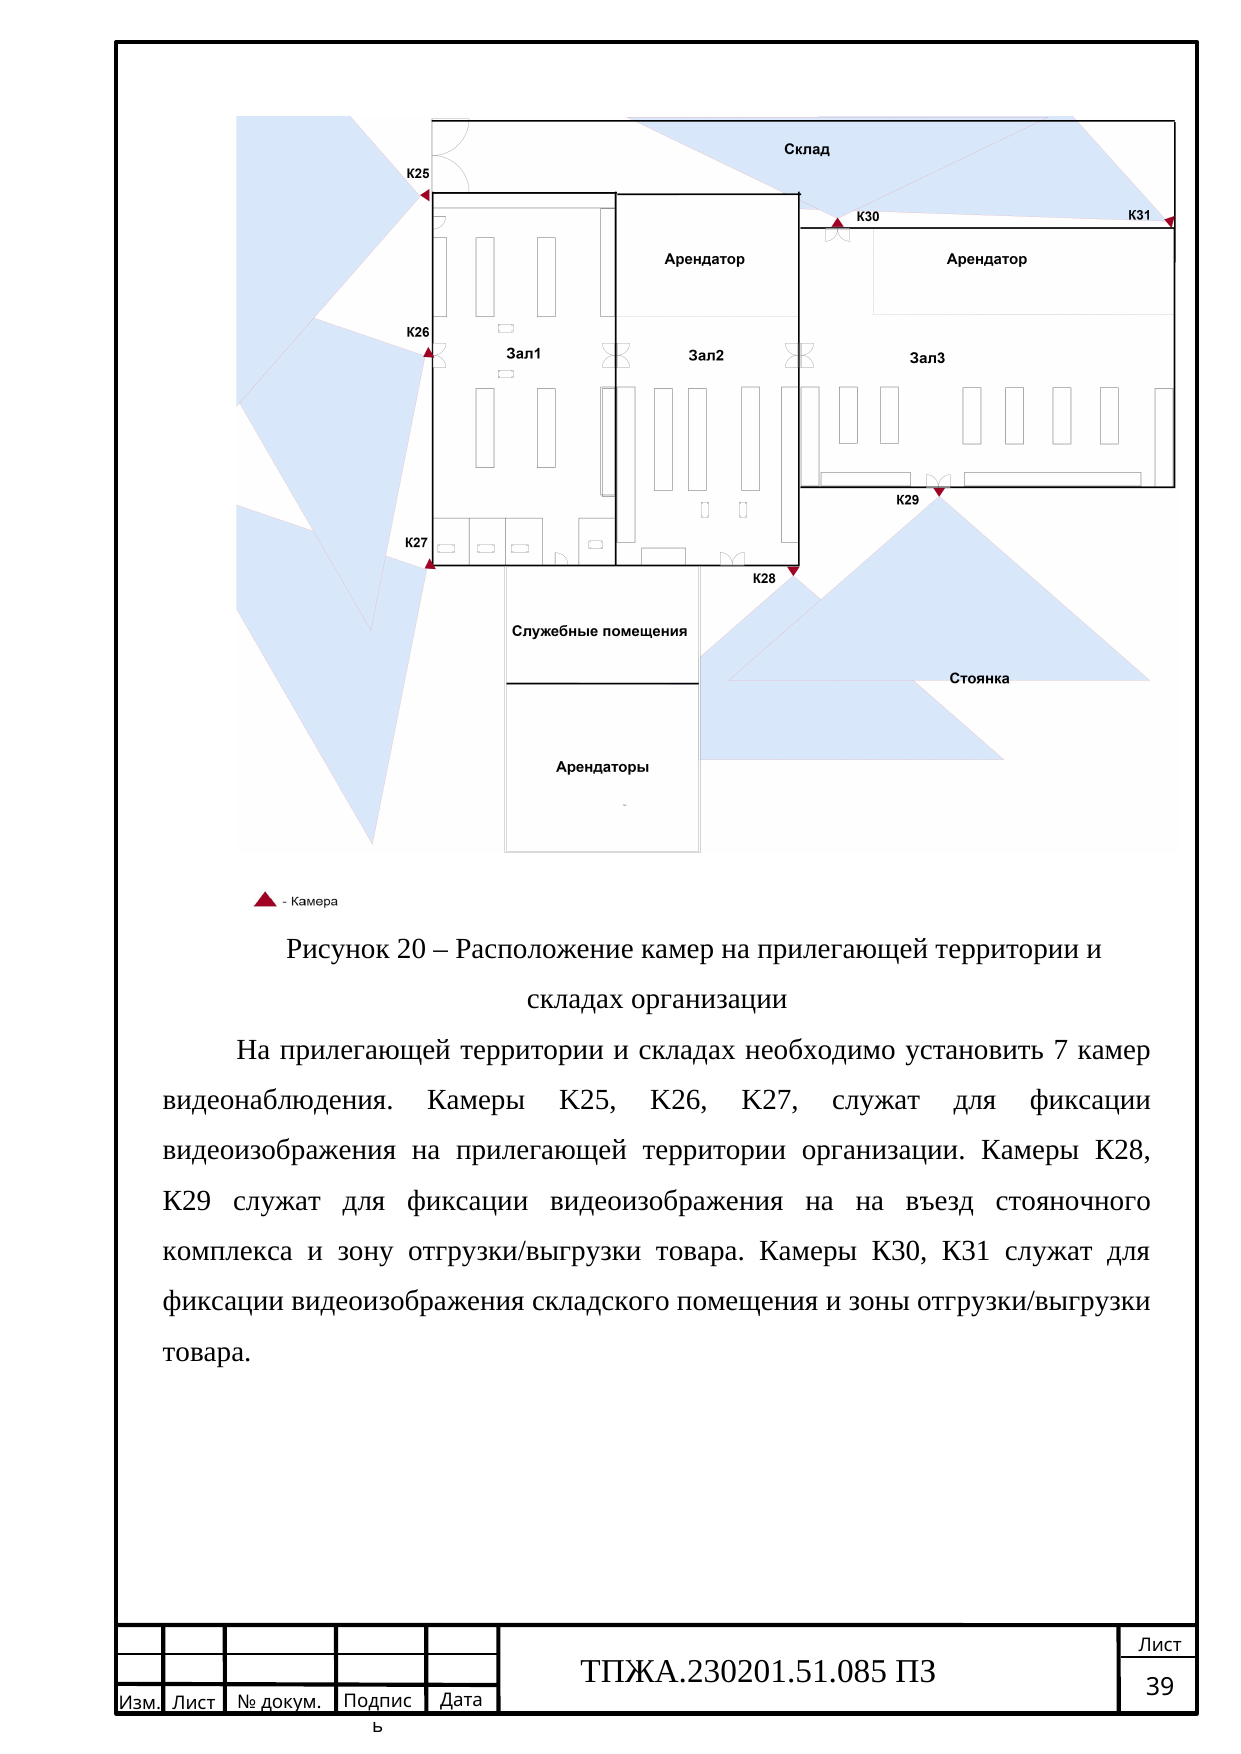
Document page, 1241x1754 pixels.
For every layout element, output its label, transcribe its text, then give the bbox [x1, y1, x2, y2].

picture [236, 116, 1180, 853]
picture [251, 888, 345, 909]
text На прилегающей территории и складах необходимо установить 7 камер видеонаблюдения. Камеры K25, K26, K27, служат для фиксации видеоизображения на прилегающей территории организации. Камеры К28, К29 служат для фиксации видеоизображения на на въезд стояночного комплекса и зону отгрузки/выгрузки товара. Камеры К30, К31 служат для фиксации видеоизображения складского помещения и зоны отгрузки/выгрузки товара. [162, 1032, 1152, 1367]
text Рисунок 20 – Расположение камер на прилегающей территории и складах организации [162, 931, 1152, 1015]
